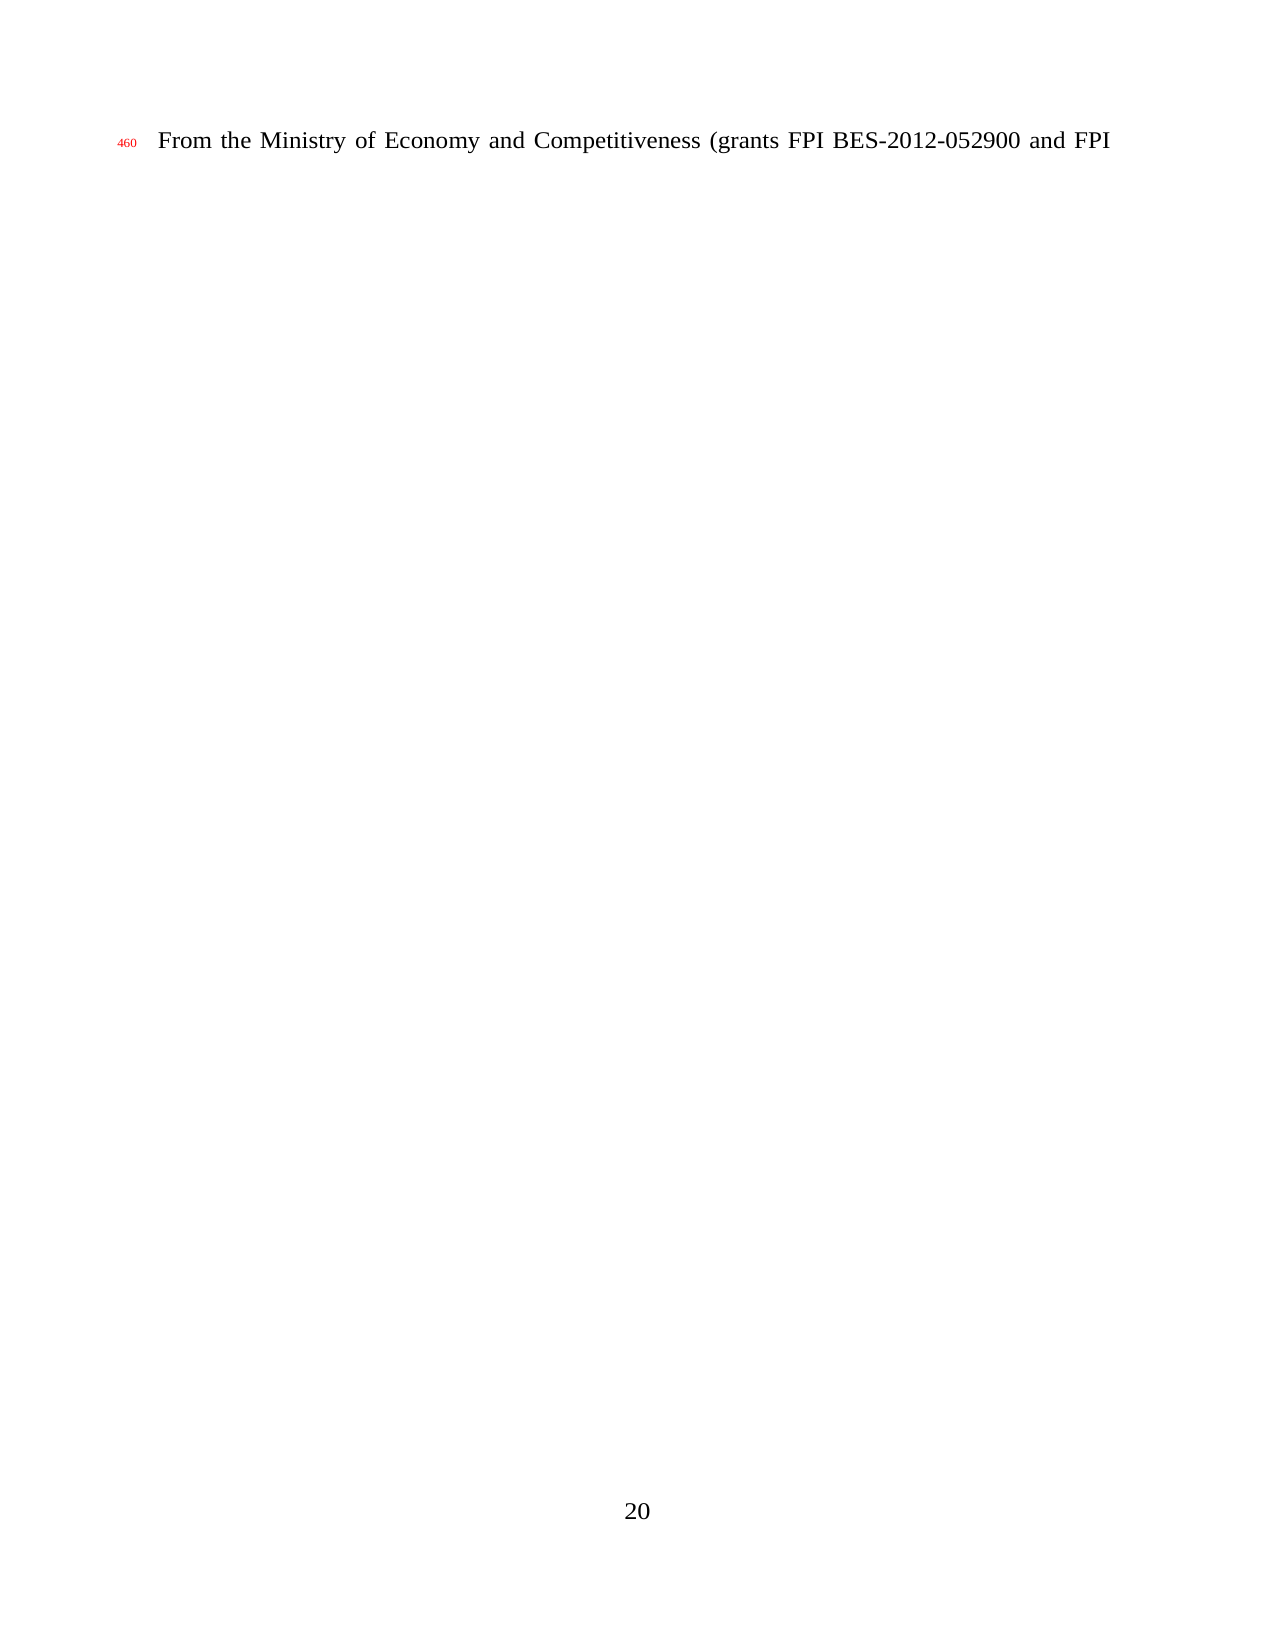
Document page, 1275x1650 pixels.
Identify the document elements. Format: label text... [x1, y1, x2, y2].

text From the Ministry of Economy and Competitiveness (grants FPI BES-2012-052900 and FPI [158, 126, 1129, 153]
text 460 [117, 136, 137, 150]
